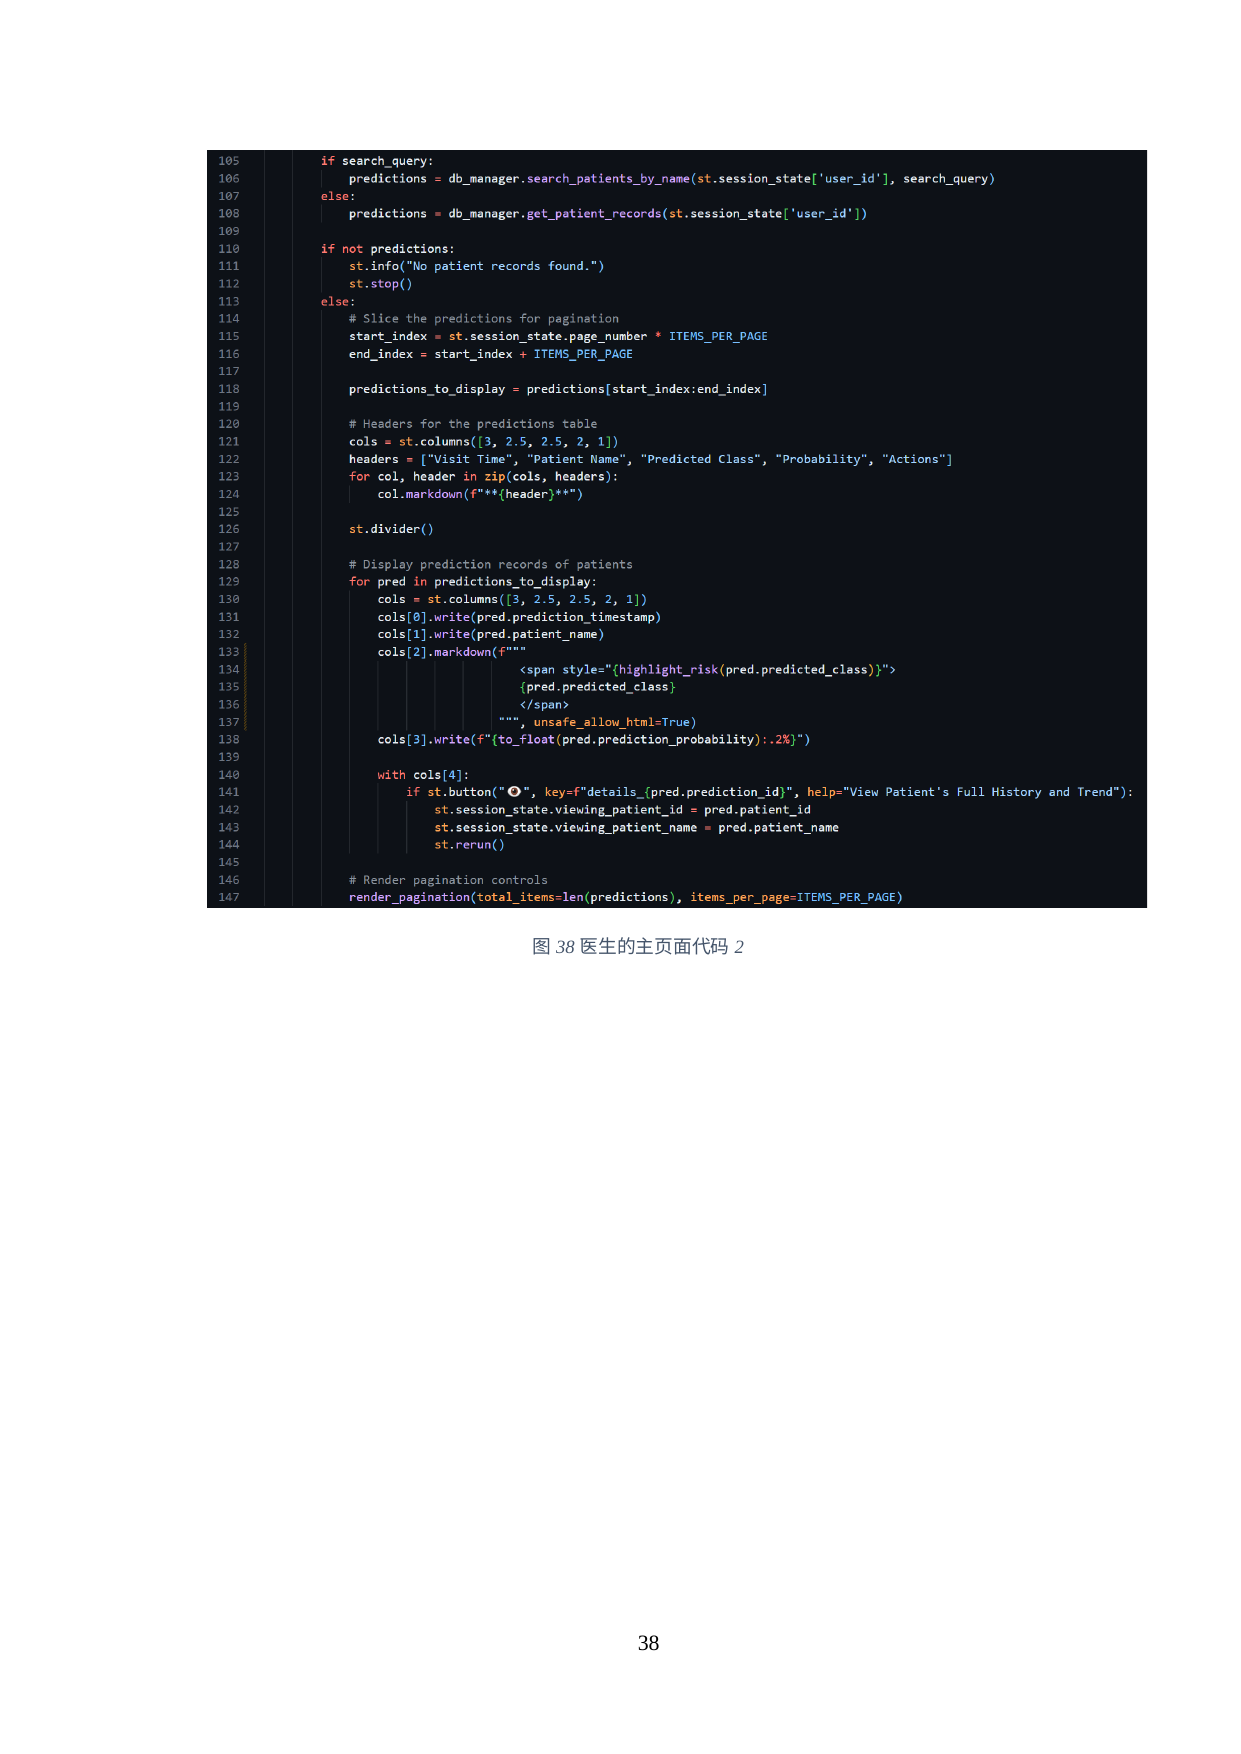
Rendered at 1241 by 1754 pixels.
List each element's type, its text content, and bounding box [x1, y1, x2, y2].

picture [207, 150, 1148, 908]
text 图 38 医生的主页面代码 2 [150, 933, 1090, 958]
